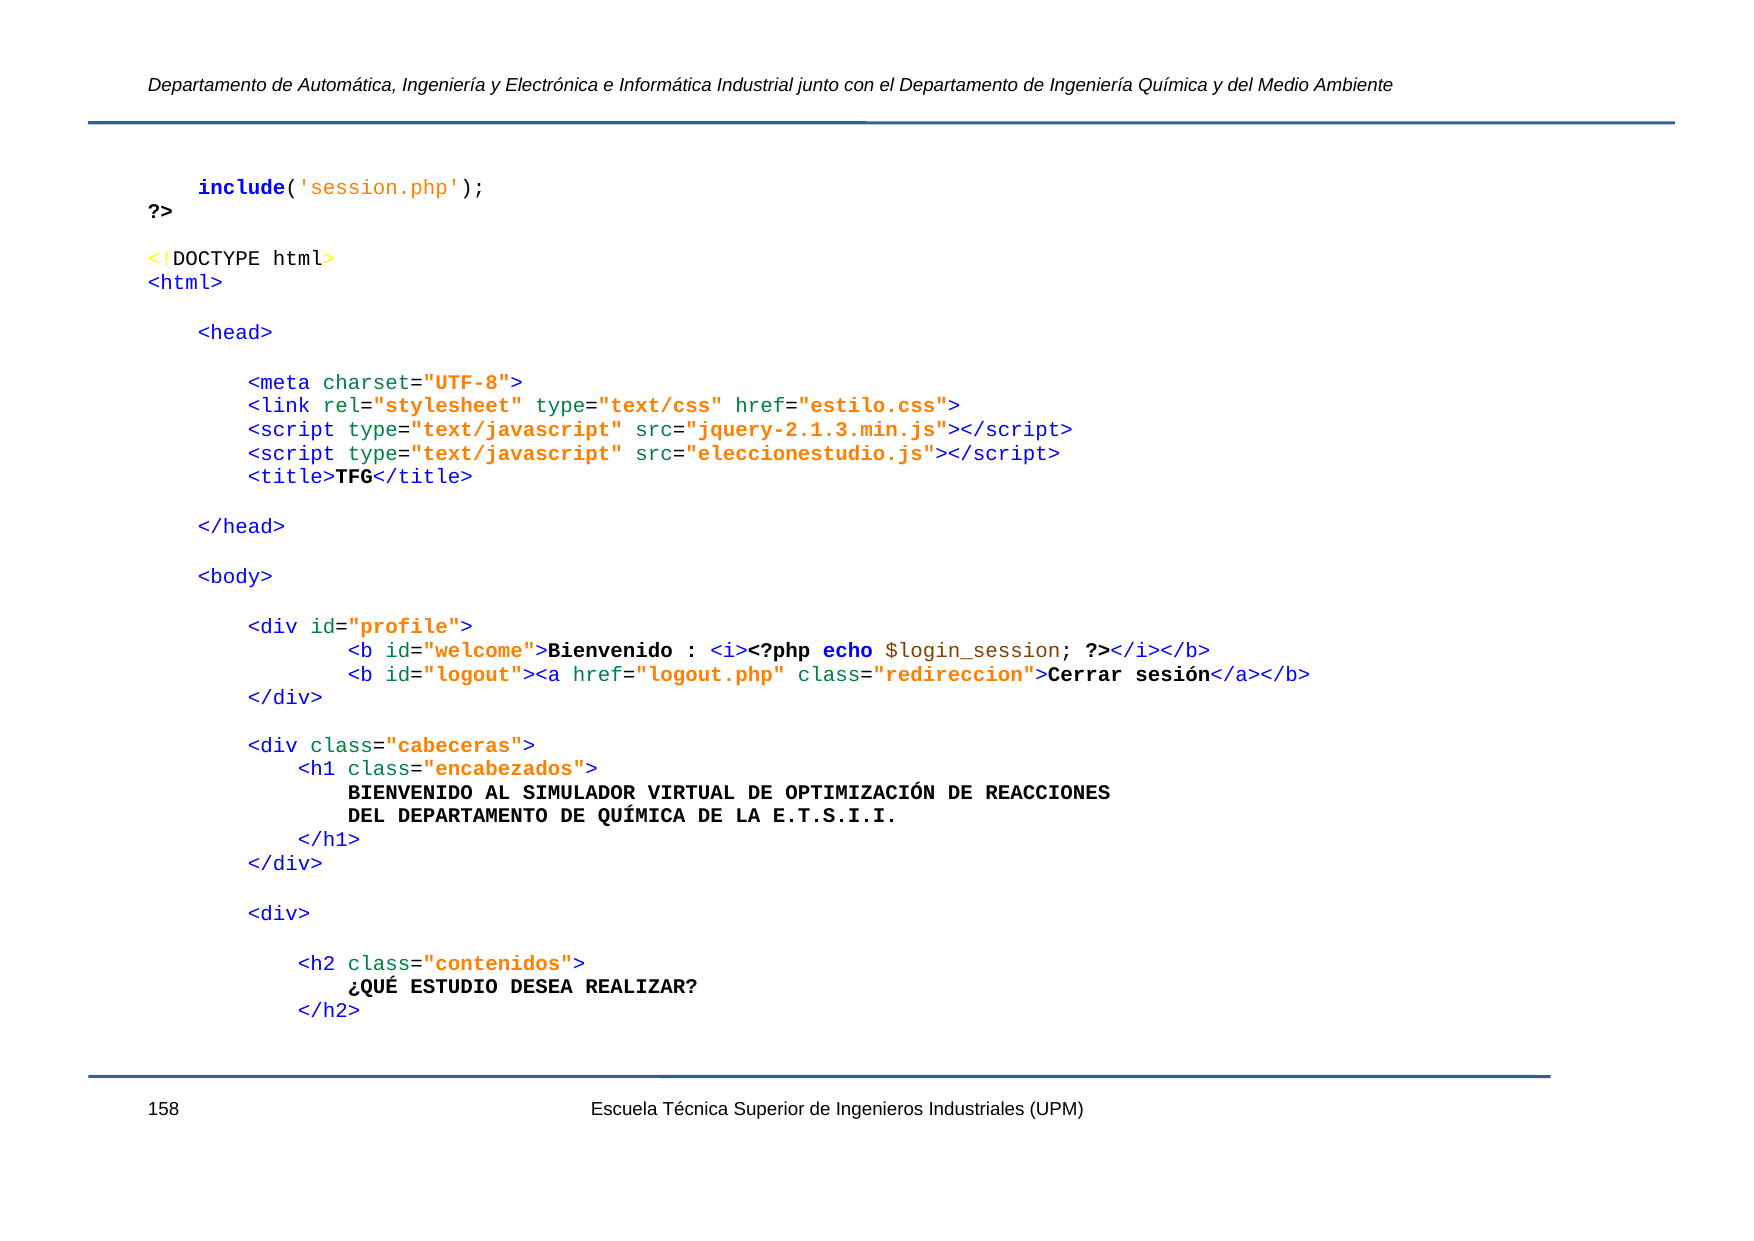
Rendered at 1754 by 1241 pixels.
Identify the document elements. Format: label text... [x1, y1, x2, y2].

text <h1 class="encabezados"> [148, 758, 1606, 782]
text </h1> [148, 829, 1606, 853]
text <head> [148, 322, 1606, 345]
text <html> [148, 272, 1606, 295]
text <meta charset="UTF-8"> [148, 372, 1606, 395]
text <title>TFG</title> [148, 466, 1606, 490]
text <div class="cabeceras"> [148, 734, 1606, 758]
text include('session.php'); [148, 177, 1606, 201]
text <body> [148, 566, 1606, 590]
text </head> [148, 516, 1606, 540]
text DEL DEPARTAMENTO DE QUÍMICA DE LA E.T.S.I.I. [148, 806, 1606, 829]
text ?> [148, 201, 1606, 224]
text <div id="profile"> [148, 616, 1606, 640]
text <h2 class="contenidos"> [148, 953, 1606, 976]
text <!DOCTYPE html> [148, 248, 1606, 272]
text </div> [148, 687, 1606, 711]
text <b id="logout"><a href="logout.php" class="redireccion">Cerrar sesión</a></b> [148, 664, 1606, 687]
text </h2> [148, 1000, 1606, 1024]
text ¿QUÉ ESTUDIO DESEA REALIZAR? [148, 976, 1606, 1000]
text <script type="text/javascript" src="eleccionestudio.js"></script> [148, 443, 1606, 466]
text BIENVENIDO AL SIMULADOR VIRTUAL DE OPTIMIZACIÓN DE REACCIONES [148, 782, 1606, 806]
text <script type="text/javascript" src="jquery-2.1.3.min.js"></script> [148, 419, 1606, 443]
text <b id="welcome">Bienvenido : <i><?php echo $login_session; ?></i></b> [148, 640, 1606, 664]
text </div> [148, 853, 1606, 876]
text <link rel="stylesheet" type="text/css" href="estilo.css"> [148, 395, 1606, 419]
text <div> [148, 903, 1606, 926]
